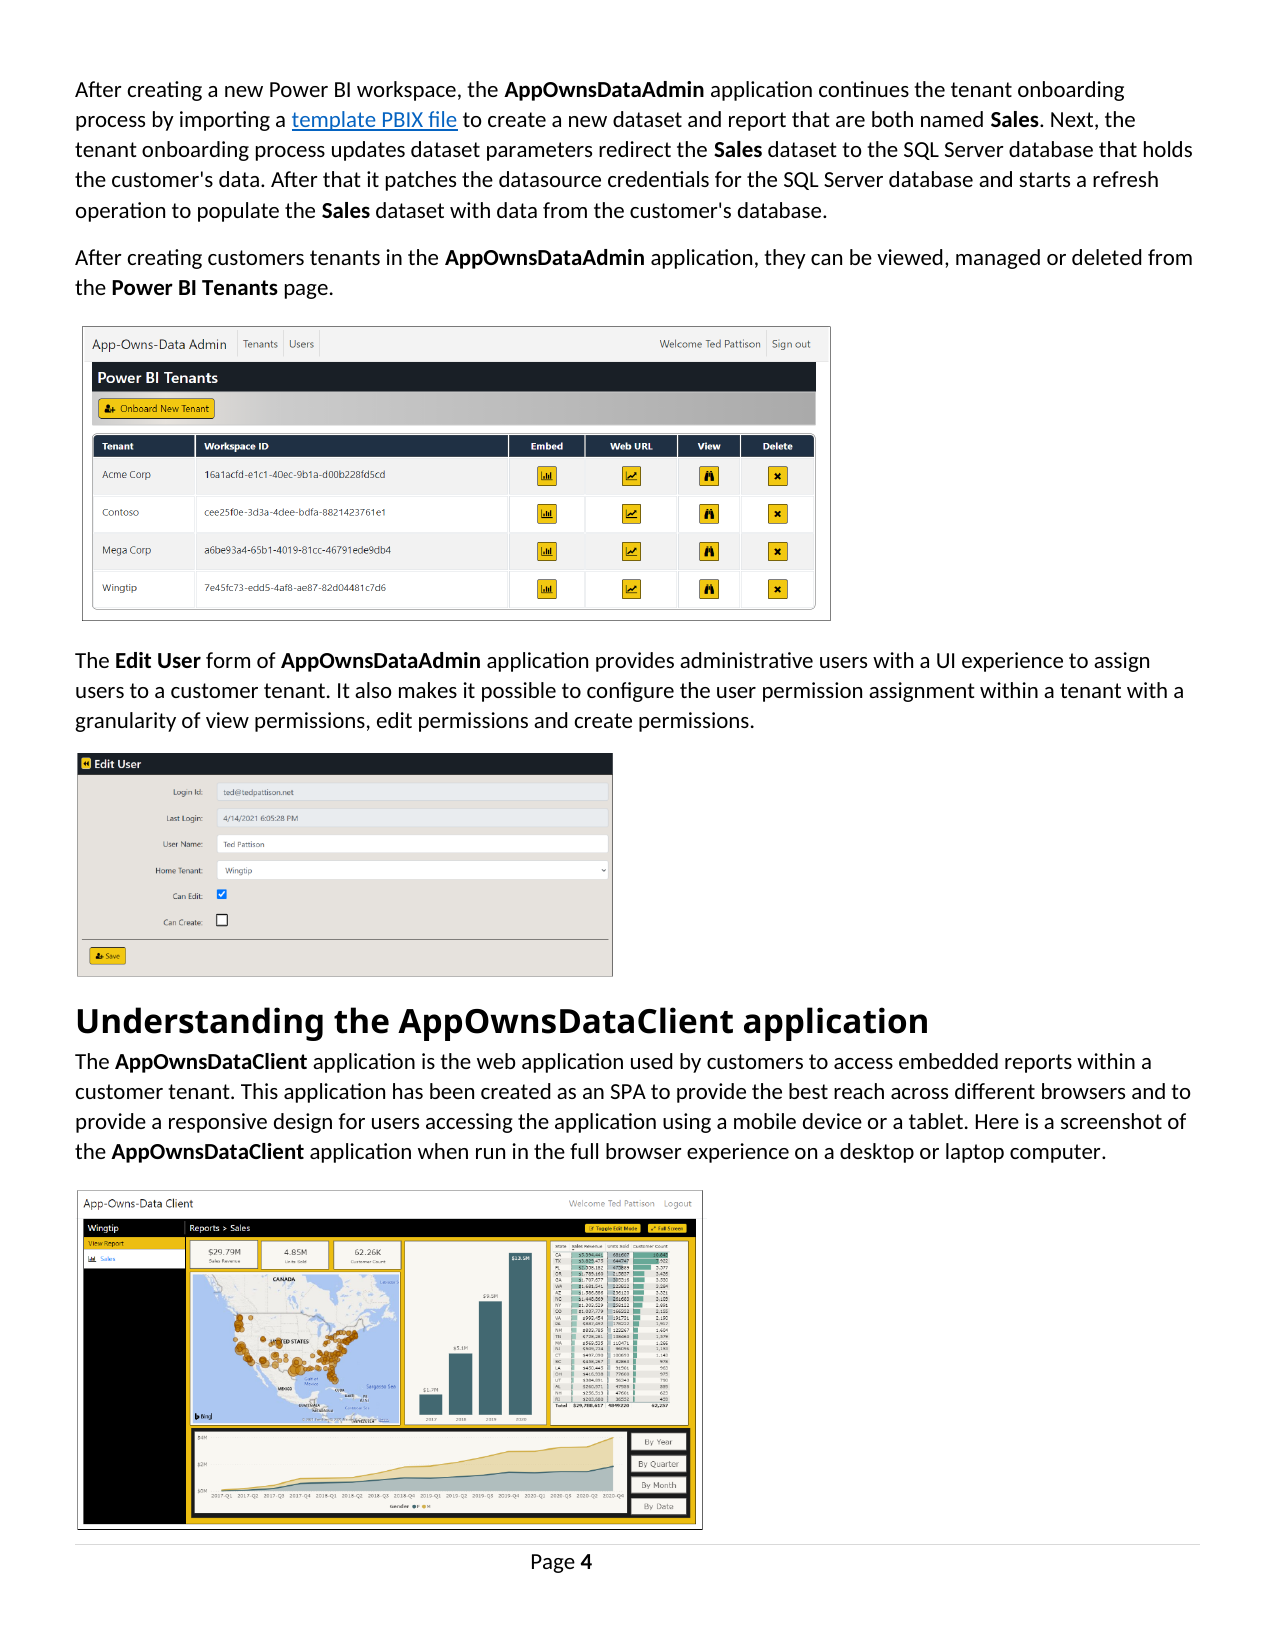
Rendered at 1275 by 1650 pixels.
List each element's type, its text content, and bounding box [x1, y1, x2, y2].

text After creating a new Power BI workspace, the AppOwnsDataAdmin application continues the tenant onboarding process by importing a template PBIX file to create a new dataset and report that are both named Sales. Next, the tenant onboarding process updates dataset parameters redirect the Sales dataset to the SQL Server database that holds the customer's data. After that it patches the datasource credentials for the SQL Server database and starts a refresh operation to populate the Sales dataset with data from the customer's database. [75, 75, 1200, 224]
text The Edit User form of AppOwnsDataAdmin application provides administrative users with a UI experience to assign users to a customer tenant. It also makes it possible to configure the user permission assignment within a tenant with a granularity of view permissions, edit permissions and create permissions. [75, 646, 1200, 734]
subtitle Understanding the AppOwnsDataClient application [75, 998, 1200, 1043]
picture [75, 753, 616, 979]
text The AppOwnsDataClient application is the web application used by customers to access embedded reports within a customer tenant. This application has been created as an SPA to provide the best reach across different browsers and to provide a responsive design for users accessing the application using a mobile device or a tablet. Here is a screenshot of the AppOwnsDataClient application when run in the full browser experience on a desktop or laptop computer. [75, 1047, 1200, 1165]
text After creating customers tenants in the AppOwnsDataAdmin application, they can be viewed, managed or deleted from the Power BI Tenants page. [75, 243, 1200, 301]
picture [75, 1184, 708, 1533]
picture [75, 319, 835, 628]
